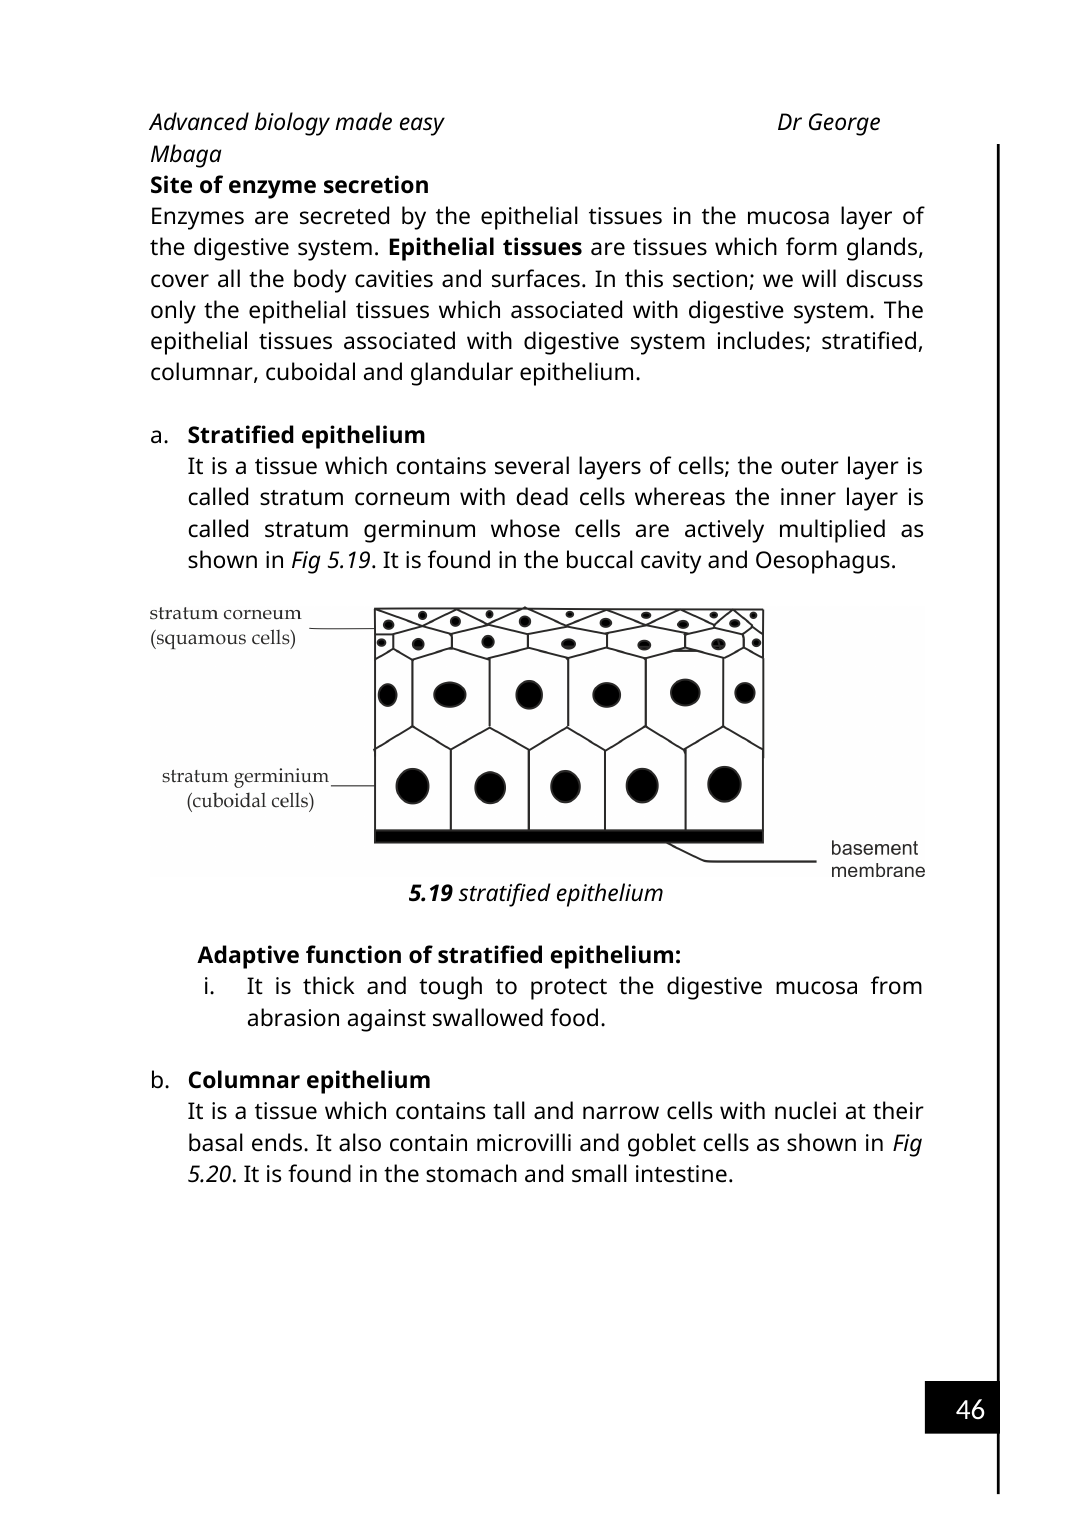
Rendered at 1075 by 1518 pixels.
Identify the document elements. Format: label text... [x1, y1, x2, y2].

list Stratified epithelium [150, 419, 925, 450]
list It is a tissue which contains tall and narrow cells with nuclei at their basal ends. It also contain microvilli and goblet cells as shown in Fig 5.20. It is found in the stomach and small intestine. [187, 1095, 925, 1189]
text Adaptive function of stratified epithelium: [150, 939, 925, 970]
text It is a tissue which contains several layers of cells; the outer layer is called stratum corneum with dead cells whereas the inner layer is called stratum germinum whose cells are actively multiplied as shown in Fig 5.19. It is found in the buccal cavity and Oesophagus. [187, 450, 925, 575]
picture [150, 606, 925, 877]
text Enzymes are secreted by the epithelial tissues in the mucosa layer of the digestive system. Epithelial tissues are tissues which form glands, cover all the body cavities and surfaces. In this section; we will discuss only the epithelial tissues which associated with digestive system. The epithelial tissues associated with digestive system includes; stratified, columnar, cuboidal and glandular epithelium. [150, 200, 925, 388]
text 5.19 stratified epithelium [150, 877, 925, 908]
list Columnar epithelium [150, 1064, 925, 1095]
list It is thick and tough to protect the digestive mucosa from abrasion against swallowed food. [209, 970, 925, 1033]
text Site of enzyme secretion [150, 169, 925, 200]
